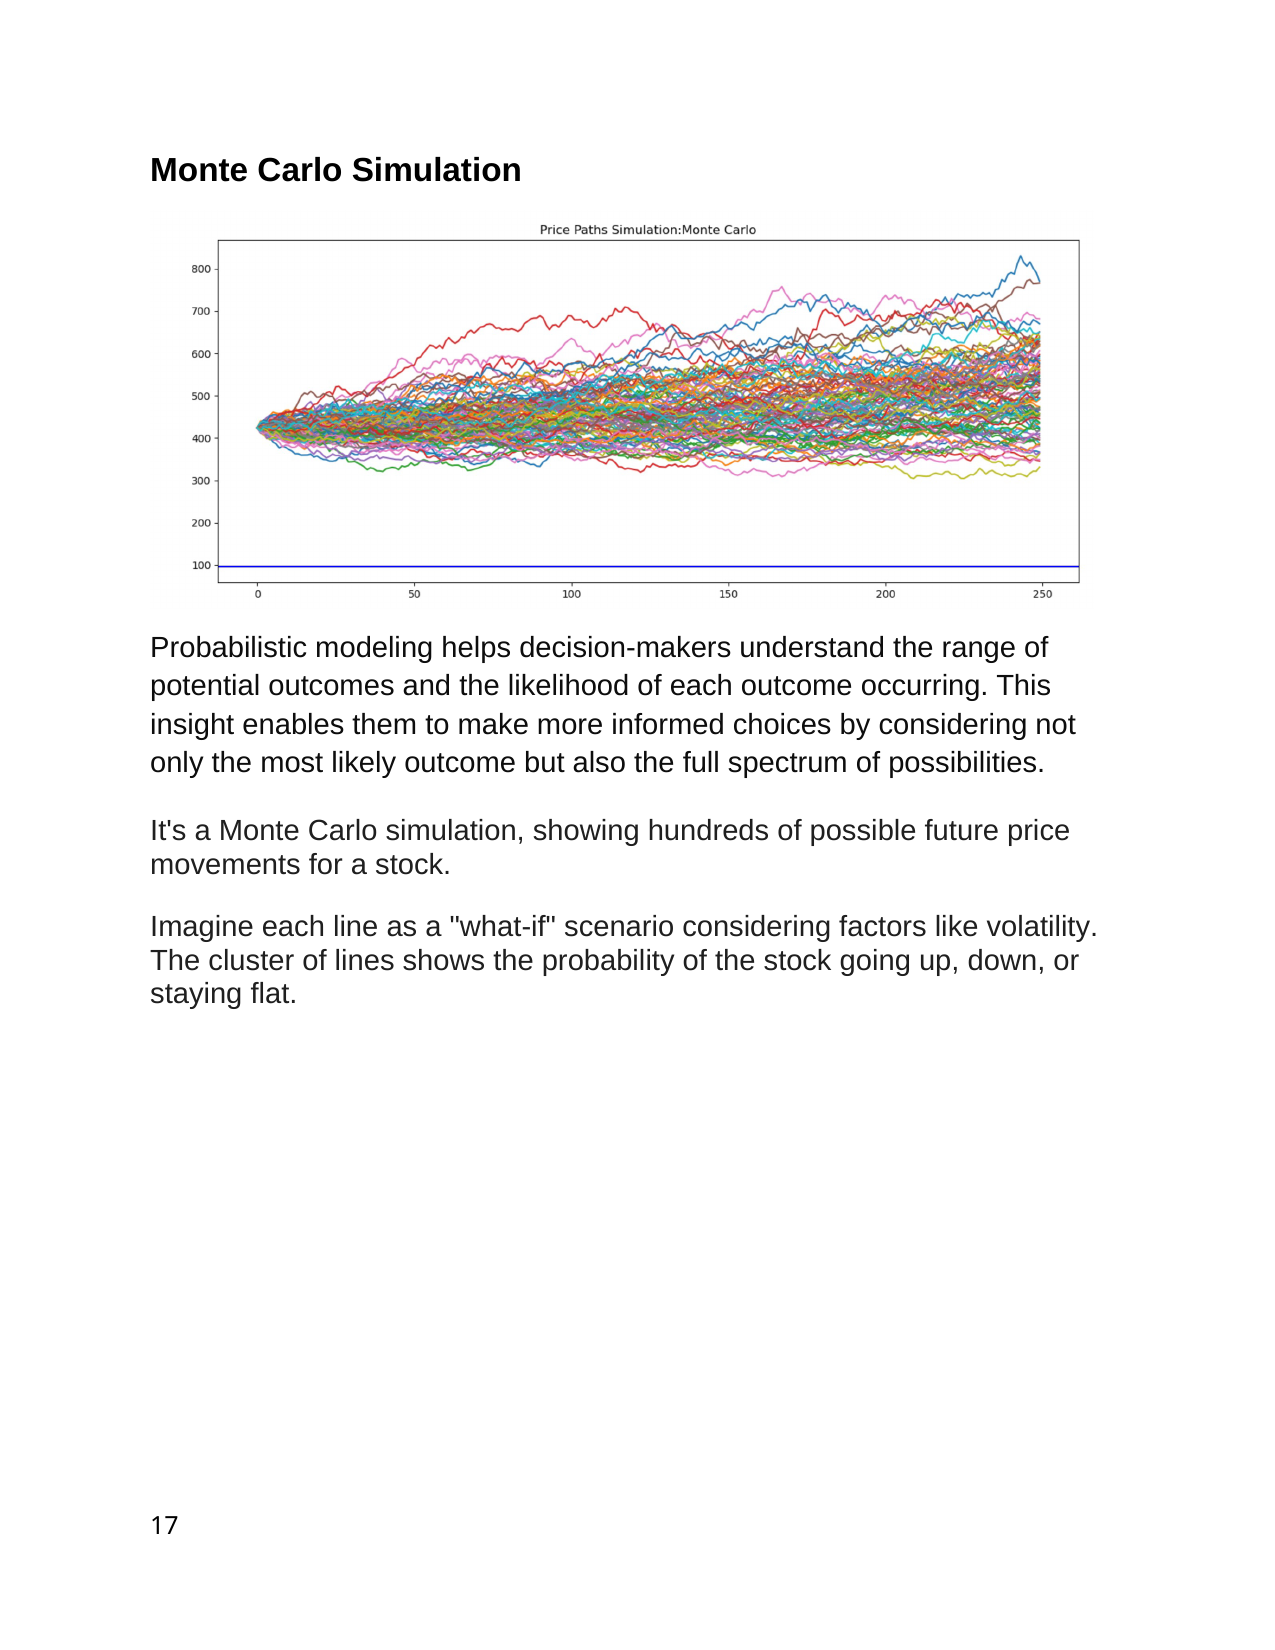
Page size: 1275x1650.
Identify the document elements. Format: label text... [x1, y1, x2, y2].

text Imagine each line as a "what-if" scenario considering factors like volatility. The cluster of lines shows the probability of the stock going up, down, or staying flat. [150, 909, 1125, 1010]
text Monte Carlo Simulation [150, 150, 1125, 188]
text It's a Monte Carlo simulation, showing hundreds of possible future price movements for a stock. [150, 813, 1125, 880]
picture [150, 210, 1095, 609]
text Probabilistic modeling helps decision-makers understand the range of potential outcomes and the likelihood of each outcome occurring. This insight enables them to make more informed choices by considering not only the most likely outcome but also the full spectrum of possibilities. [150, 630, 1125, 779]
